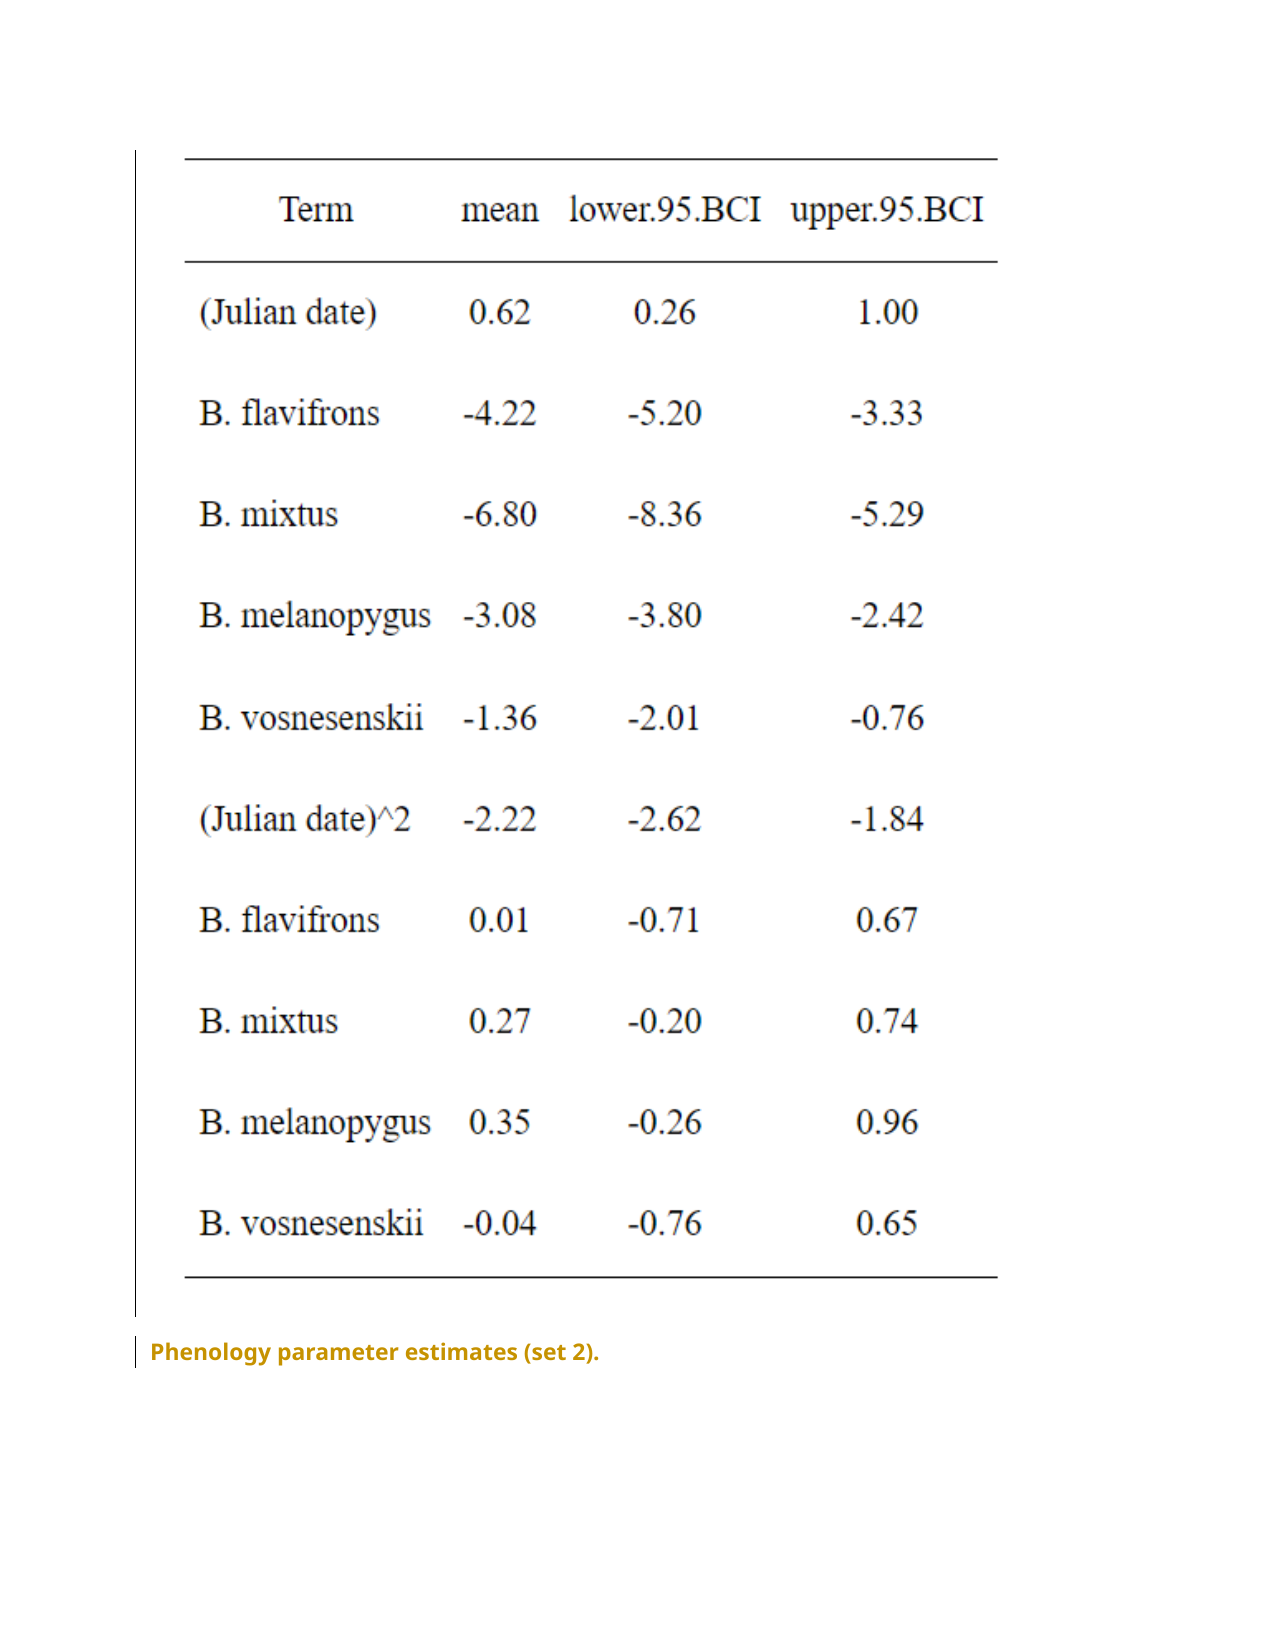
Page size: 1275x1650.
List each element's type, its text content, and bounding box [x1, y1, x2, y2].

text Phenology parameter estimates (set 2). [150, 1336, 1125, 1367]
picture [150, 150, 1022, 1318]
